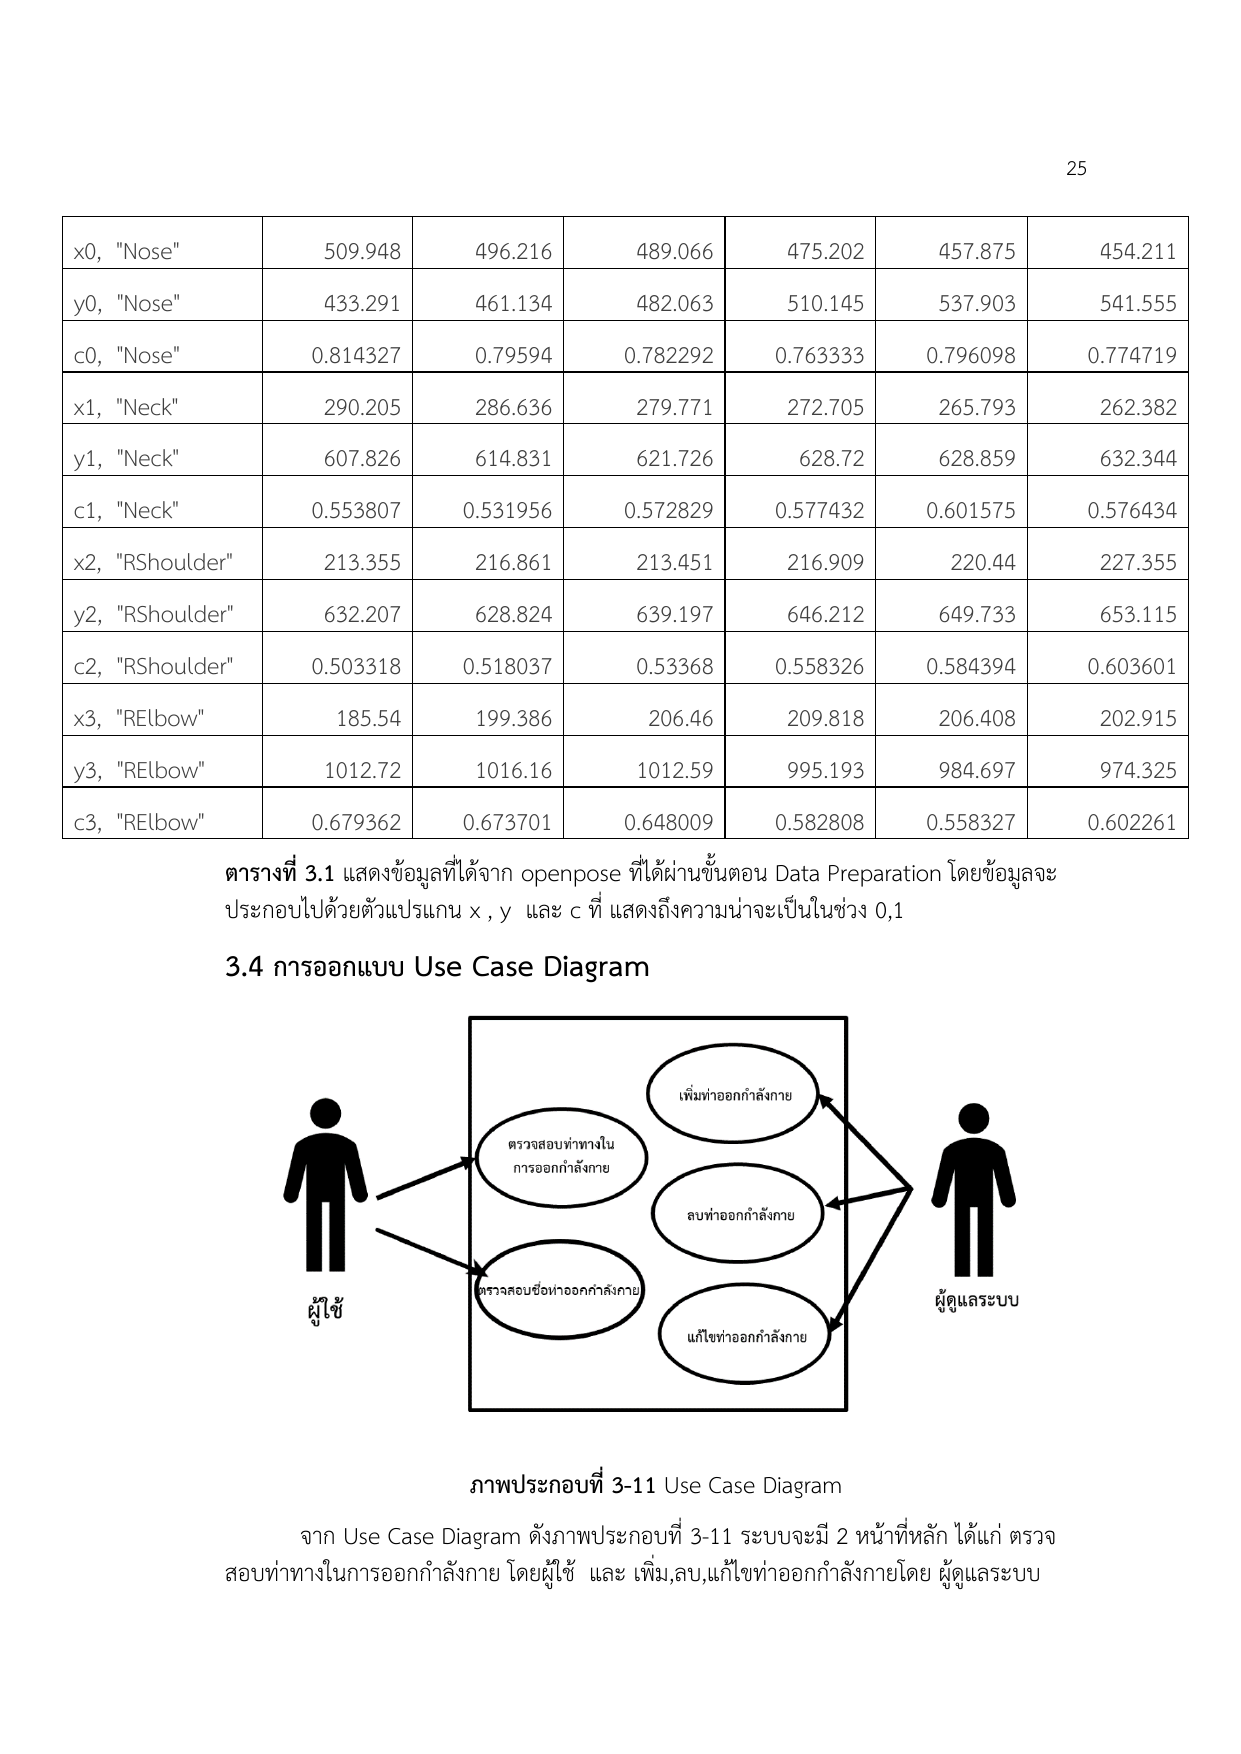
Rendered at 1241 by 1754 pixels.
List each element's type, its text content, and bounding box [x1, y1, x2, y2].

table_cell 489.066 [564, 217, 724, 268]
table_cell c3, "RElbow" [63, 788, 262, 838]
table_cell 628.72 [726, 424, 875, 475]
table_cell 0.558327 [876, 788, 1027, 838]
table_cell 628.824 [413, 580, 563, 631]
table_cell y0, "Nose" [63, 269, 262, 319]
table_cell x3, "RElbow" [63, 684, 262, 734]
table_cell 202.915 [1028, 684, 1188, 734]
table_cell 220.44 [876, 528, 1027, 579]
table_cell 0.518037 [413, 632, 563, 683]
table_cell 0.601575 [876, 476, 1027, 527]
table_cell 632.344 [1028, 424, 1188, 475]
table_cell 0.796098 [876, 321, 1027, 371]
table_cell 1012.59 [564, 736, 724, 786]
table_cell x1, "Neck" [63, 373, 262, 423]
table_cell 621.726 [564, 424, 724, 475]
table_cell c2, "RShoulder" [63, 632, 262, 683]
table_cell 0.763333 [726, 321, 875, 371]
table_cell 185.54 [263, 684, 412, 734]
table_cell 0.584394 [876, 632, 1027, 683]
table_cell 653.115 [1028, 580, 1188, 631]
table_cell 649.733 [876, 580, 1027, 631]
table_cell 209.818 [726, 684, 875, 734]
table_cell 213.355 [263, 528, 412, 579]
text ตารางที่ 3.1 แสดงข้อมูลที่ได้จาก openpose ที่ได้ผ่านขั้นตอน Data Preparation โดยข้อมูลจะประกอบไปด้วยตัวแปรแกน x , y และ c ที่ แสดงถึงความน่าจะเป็นในช่วง 0,1 [225, 852, 1087, 927]
table_cell 974.325 [1028, 736, 1188, 786]
table_cell 0.814327 [263, 321, 412, 371]
table_cell 537.903 [876, 269, 1027, 319]
table_cell 482.063 [564, 269, 724, 319]
table_cell 639.197 [564, 580, 724, 631]
table_cell 206.408 [876, 684, 1027, 734]
table_cell y3, "RElbow" [63, 736, 262, 786]
table_cell 509.948 [263, 217, 412, 268]
table_cell c1, "Neck" [63, 476, 262, 527]
subtitle 3.4 การออกแบบ Use Case Diagram [225, 940, 1087, 987]
table_cell 461.134 [413, 269, 563, 319]
table_cell 0.648009 [564, 788, 724, 838]
table_cell 628.859 [876, 424, 1027, 475]
table_cell 433.291 [263, 269, 412, 319]
table_cell 216.909 [726, 528, 875, 579]
table_cell 0.531956 [413, 476, 563, 527]
table_cell y1, "Neck" [63, 424, 262, 475]
table_cell 213.451 [564, 528, 724, 579]
table_cell 265.793 [876, 373, 1027, 423]
table_cell 0.79594 [413, 321, 563, 371]
table_cell 1016.16 [413, 736, 563, 786]
table_cell 1012.72 [263, 736, 412, 786]
table_cell 0.602261 [1028, 788, 1188, 838]
table_cell 0.553807 [263, 476, 412, 527]
table_cell 0.503318 [263, 632, 412, 683]
table_cell 286.636 [413, 373, 563, 423]
table_cell 227.355 [1028, 528, 1188, 579]
table_cell 0.673701 [413, 788, 563, 838]
table_cell 0.577432 [726, 476, 875, 527]
table_cell 216.861 [413, 528, 563, 579]
table_cell 0.774719 [1028, 321, 1188, 371]
text จาก Use Case Diagram ดังภาพประกอบที่ 3-11 ระบบจะมี 2 หน้าที่หลัก ได้แก่ ตรวจสอบท่าทางในการออกกำลังกาย โดยผู้ใช้ และ เพิ่ม,ลบ,แก้ไขท่าออกกำลังกายโดย ผู้ดูแลระบบ [225, 1515, 1087, 1590]
table_cell 995.193 [726, 736, 875, 786]
table_cell c0, "Nose" [63, 321, 262, 371]
table_cell 199.386 [413, 684, 563, 734]
table_cell 0.679362 [263, 788, 412, 838]
table_cell 454.211 [1028, 217, 1188, 268]
table_cell 984.697 [876, 736, 1027, 786]
table_cell 0.53368 [564, 632, 724, 683]
text ภาพประกอบที่ 3-11 Use Case Diagram [225, 1464, 1087, 1502]
picture [265, 986, 1056, 1432]
table_cell 607.826 [263, 424, 412, 475]
table_cell 0.572829 [564, 476, 724, 527]
table_cell 272.705 [726, 373, 875, 423]
table_cell 632.207 [263, 580, 412, 631]
table_cell 0.582808 [726, 788, 875, 838]
table_cell 510.145 [726, 269, 875, 319]
table_cell 0.558326 [726, 632, 875, 683]
table_cell y2, "RShoulder" [63, 580, 262, 631]
table_cell 206.46 [564, 684, 724, 734]
table_cell 0.782292 [564, 321, 724, 371]
table_cell 290.205 [263, 373, 412, 423]
table_cell 262.382 [1028, 373, 1188, 423]
table_cell 0.576434 [1028, 476, 1188, 527]
table_cell 457.875 [876, 217, 1027, 268]
table_cell 475.202 [726, 217, 875, 268]
table_cell 279.771 [564, 373, 724, 423]
table_cell 541.555 [1028, 269, 1188, 319]
table_cell 614.831 [413, 424, 563, 475]
table_cell x0, "Nose" [63, 217, 262, 268]
table_cell 496.216 [413, 217, 563, 268]
table_cell 0.603601 [1028, 632, 1188, 683]
table_cell 646.212 [726, 580, 875, 631]
table_cell x2, "RShoulder" [63, 528, 262, 579]
